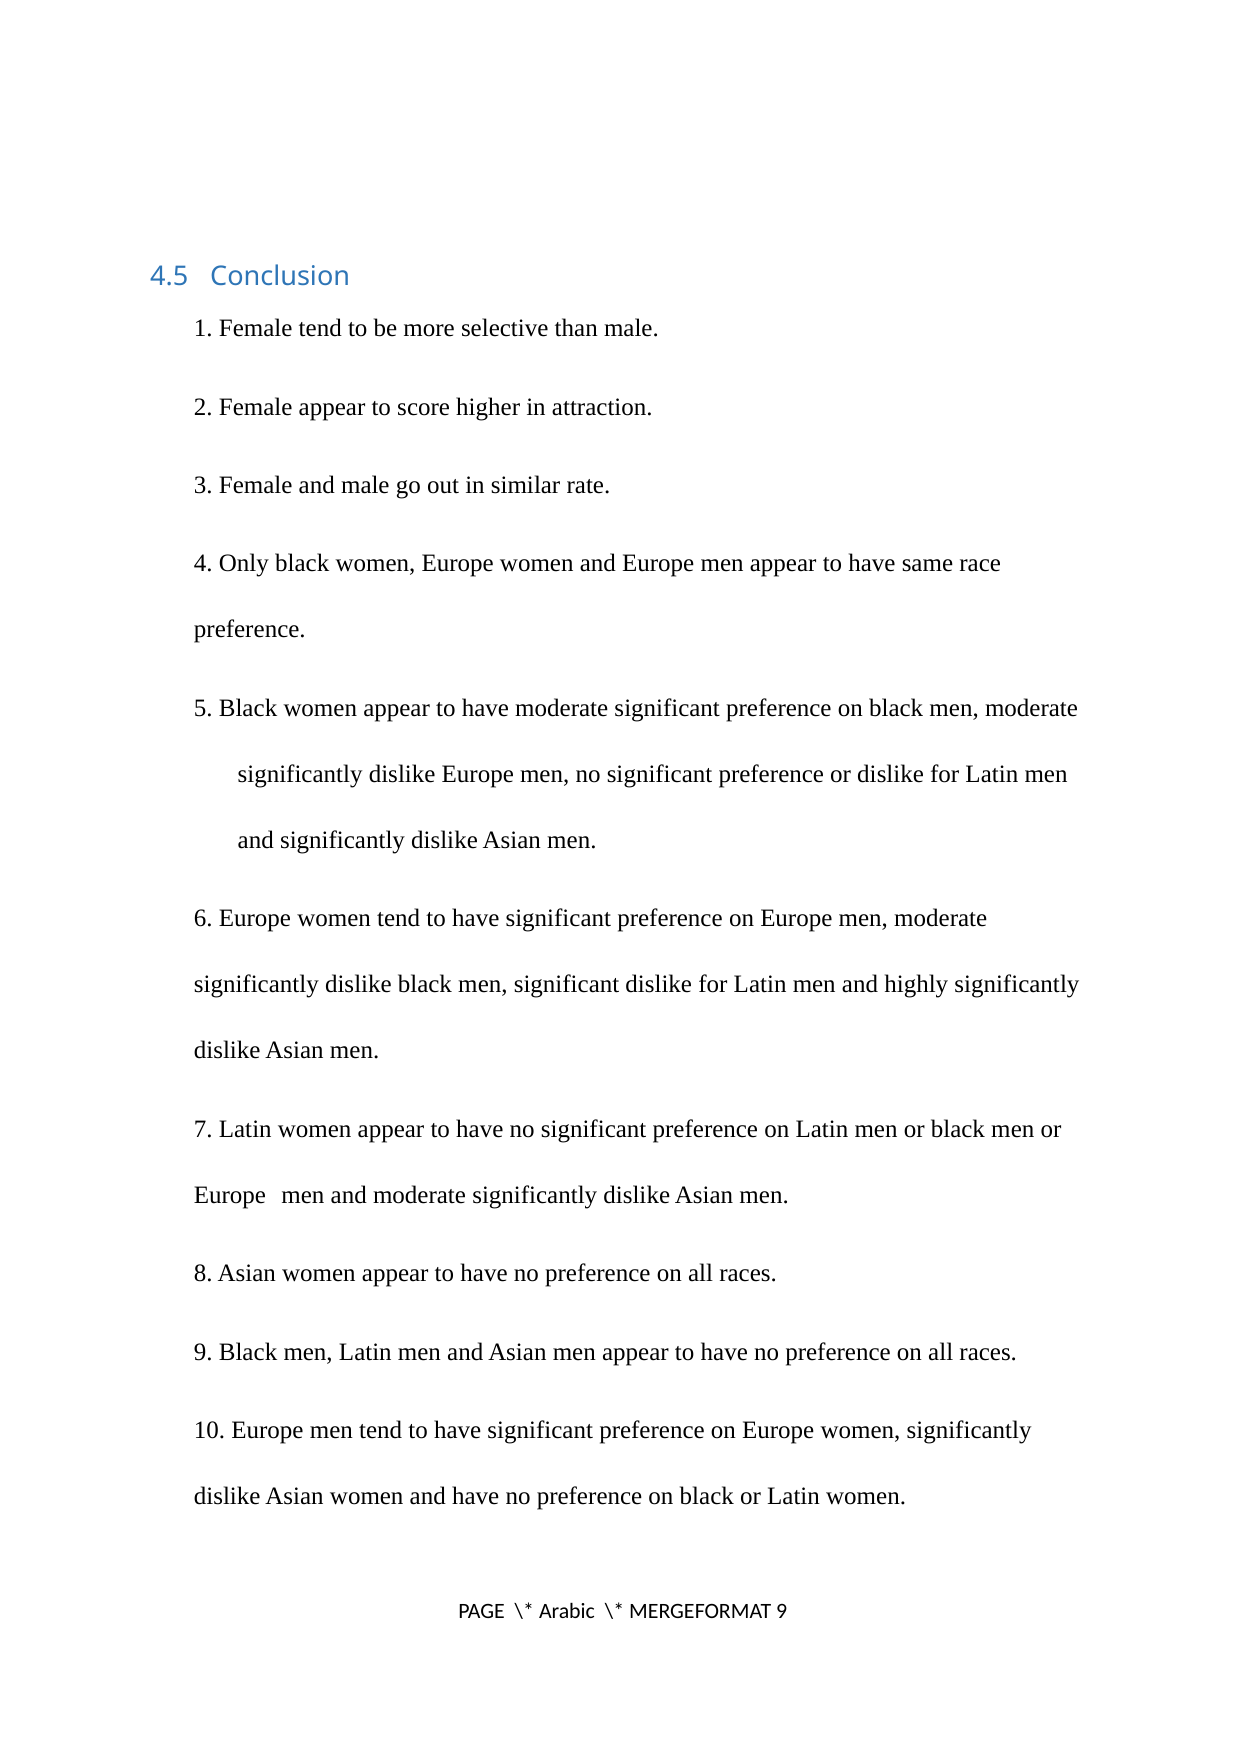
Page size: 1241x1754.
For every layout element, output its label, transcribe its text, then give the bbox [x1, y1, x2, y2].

subtitle Conclusion [150, 242, 1090, 308]
text 6. Europe women tend to have significant preference on Europe men, moderate significantly dislike black men, significant dislike for Latin men and highly significantly dislike Asian men. [150, 901, 1090, 1066]
text 7. Latin women appear to have no significant preference on Latin men or black men or Europe men and moderate significantly dislike Asian men. [150, 1112, 1090, 1211]
text 9. Black men, Latin men and Asian men appear to have no preference on all races. [150, 1335, 1090, 1368]
text 8. Asian women appear to have no preference on all races. [150, 1256, 1090, 1289]
text 3. Female and male go out in similar rate. [150, 468, 1090, 501]
text 2. Female appear to score higher in attraction. [150, 389, 1090, 422]
text 5. Black women appear to have moderate significant preference on black men, moderate significantly dislike Europe men, no significant preference or dislike for Latin men and significantly dislike Asian men. [150, 691, 1090, 856]
text 4. Only black women, Europe women and Europe men appear to have same race preference. [150, 546, 1090, 645]
text 10. Europe men tend to have significant preference on Europe women, significantly dislike Asian women and have no preference on black or Latin women. [150, 1413, 1090, 1512]
text 1. Female tend to be more selective than male. [150, 311, 1090, 344]
